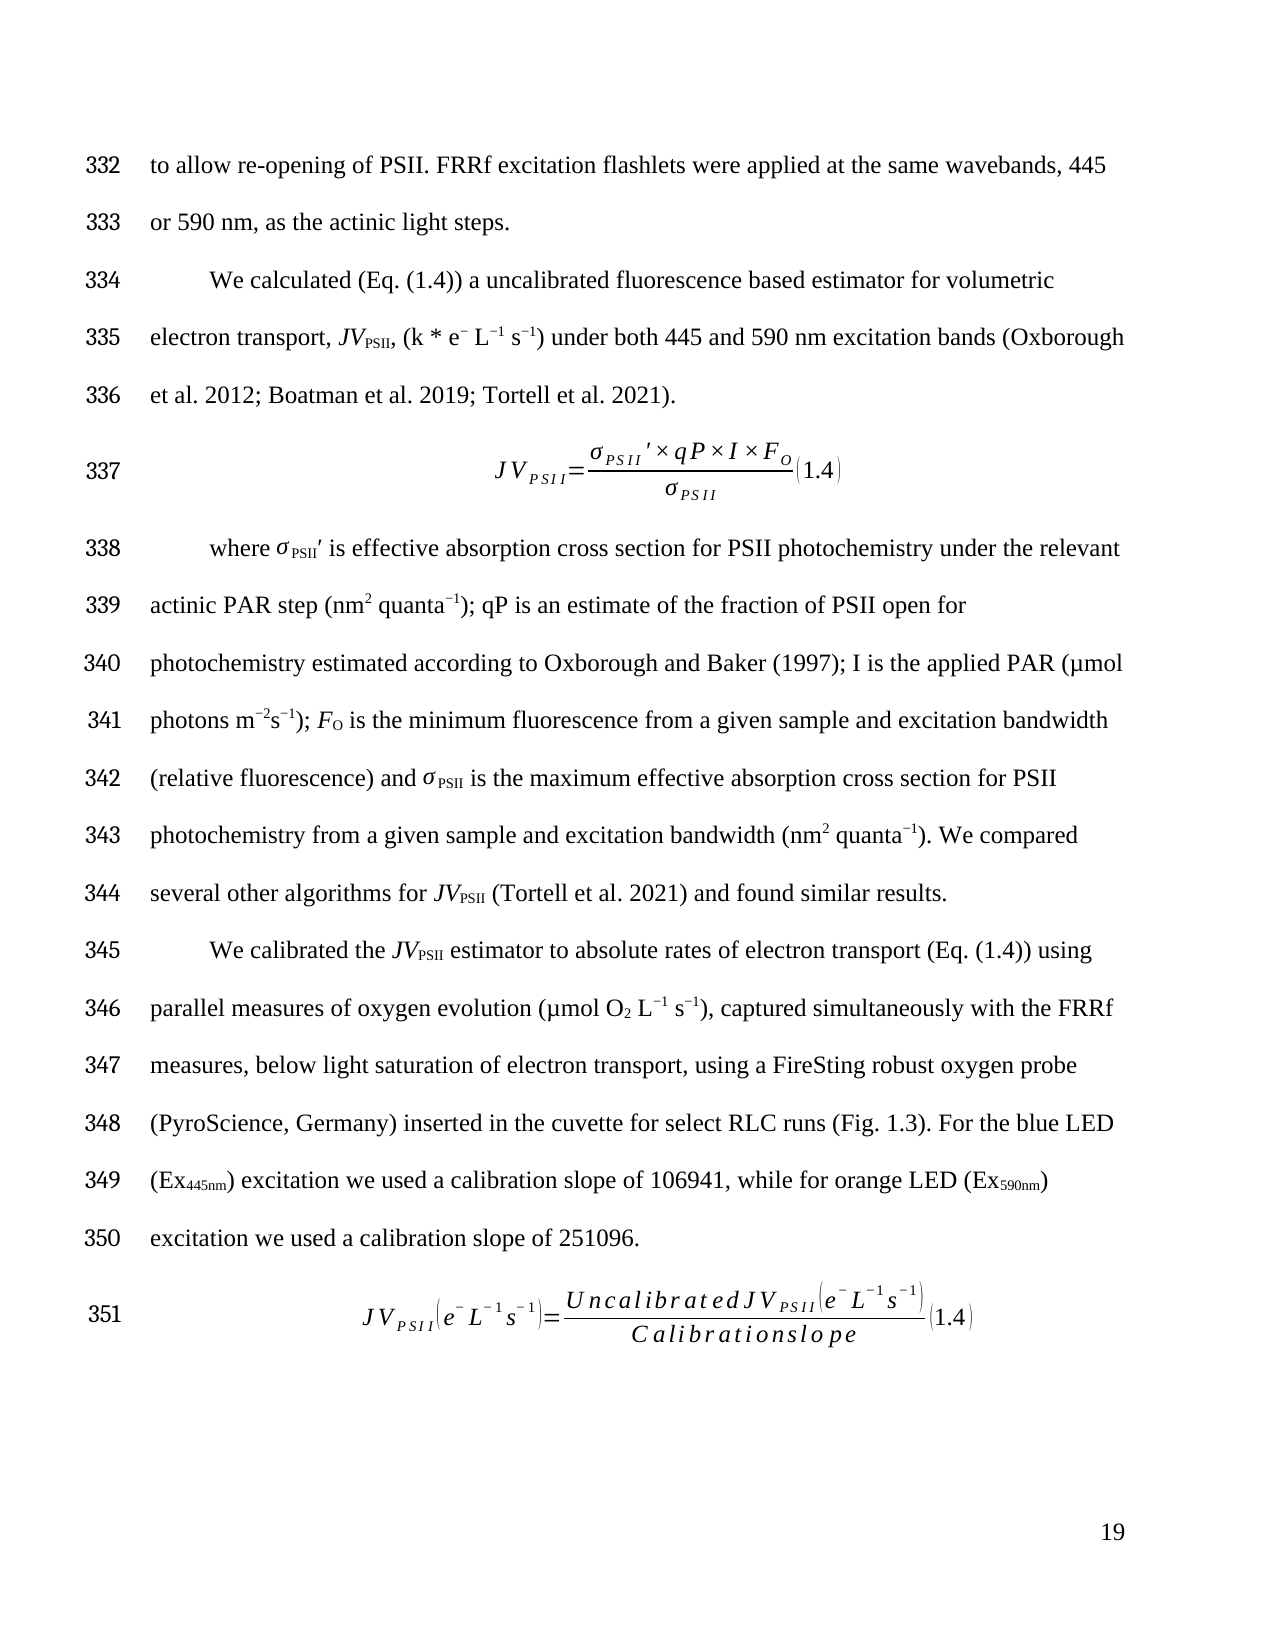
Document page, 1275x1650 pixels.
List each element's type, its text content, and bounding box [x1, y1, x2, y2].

text We calculated (Eq. (1.4)) a uncalibrated fluorescence based estimator for volumetric electron transport, JVPSII, (k * e− L−1 s−1) under both 445 and 590 nm excitation bands (Oxborough et al. 2012; Boatman et al. 2019; Tortell et al. 2021). [150, 265, 1125, 409]
text where PSII′ is effective absorption cross section for PSII photochemistry under the relevant actinic PAR step (nm2 quanta−1); qP is an estimate of the fraction of PSII open for photochemistry estimated according to Oxborough and Baker (1997); I is the applied PAR (µmol photons m−2s−1); FO is the minimum fluorescence from a given sample and excitation bandwidth (relative fluorescence) and PSII is the maximum effective absorption cross section for PSII photochemistry from a given sample and excitation bandwidth (nm2 quanta−1). We compared several other algorithms for JVPSII (Tortell et al. 2021) and found similar results. [150, 533, 1125, 906]
text We calibrated the JVPSII estimator to absolute rates of electron transport (Eq. (1.4)) using parallel measures of oxygen evolution (µmol O2 L−1 s−1), captured simultaneously with the FRRf measures, below light saturation of electron transport, using a FireSting robust oxygen probe (PyroScience, Germany) inserted in the cuvette for select RLC runs (Fig. 1.3). For the blue LED (Ex445nm) excitation we used a calibration slope of 106941, while for orange LED (Ex590nm) excitation we used a calibration slope of 251096. [150, 935, 1125, 1251]
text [150, 150, 1125, 236]
